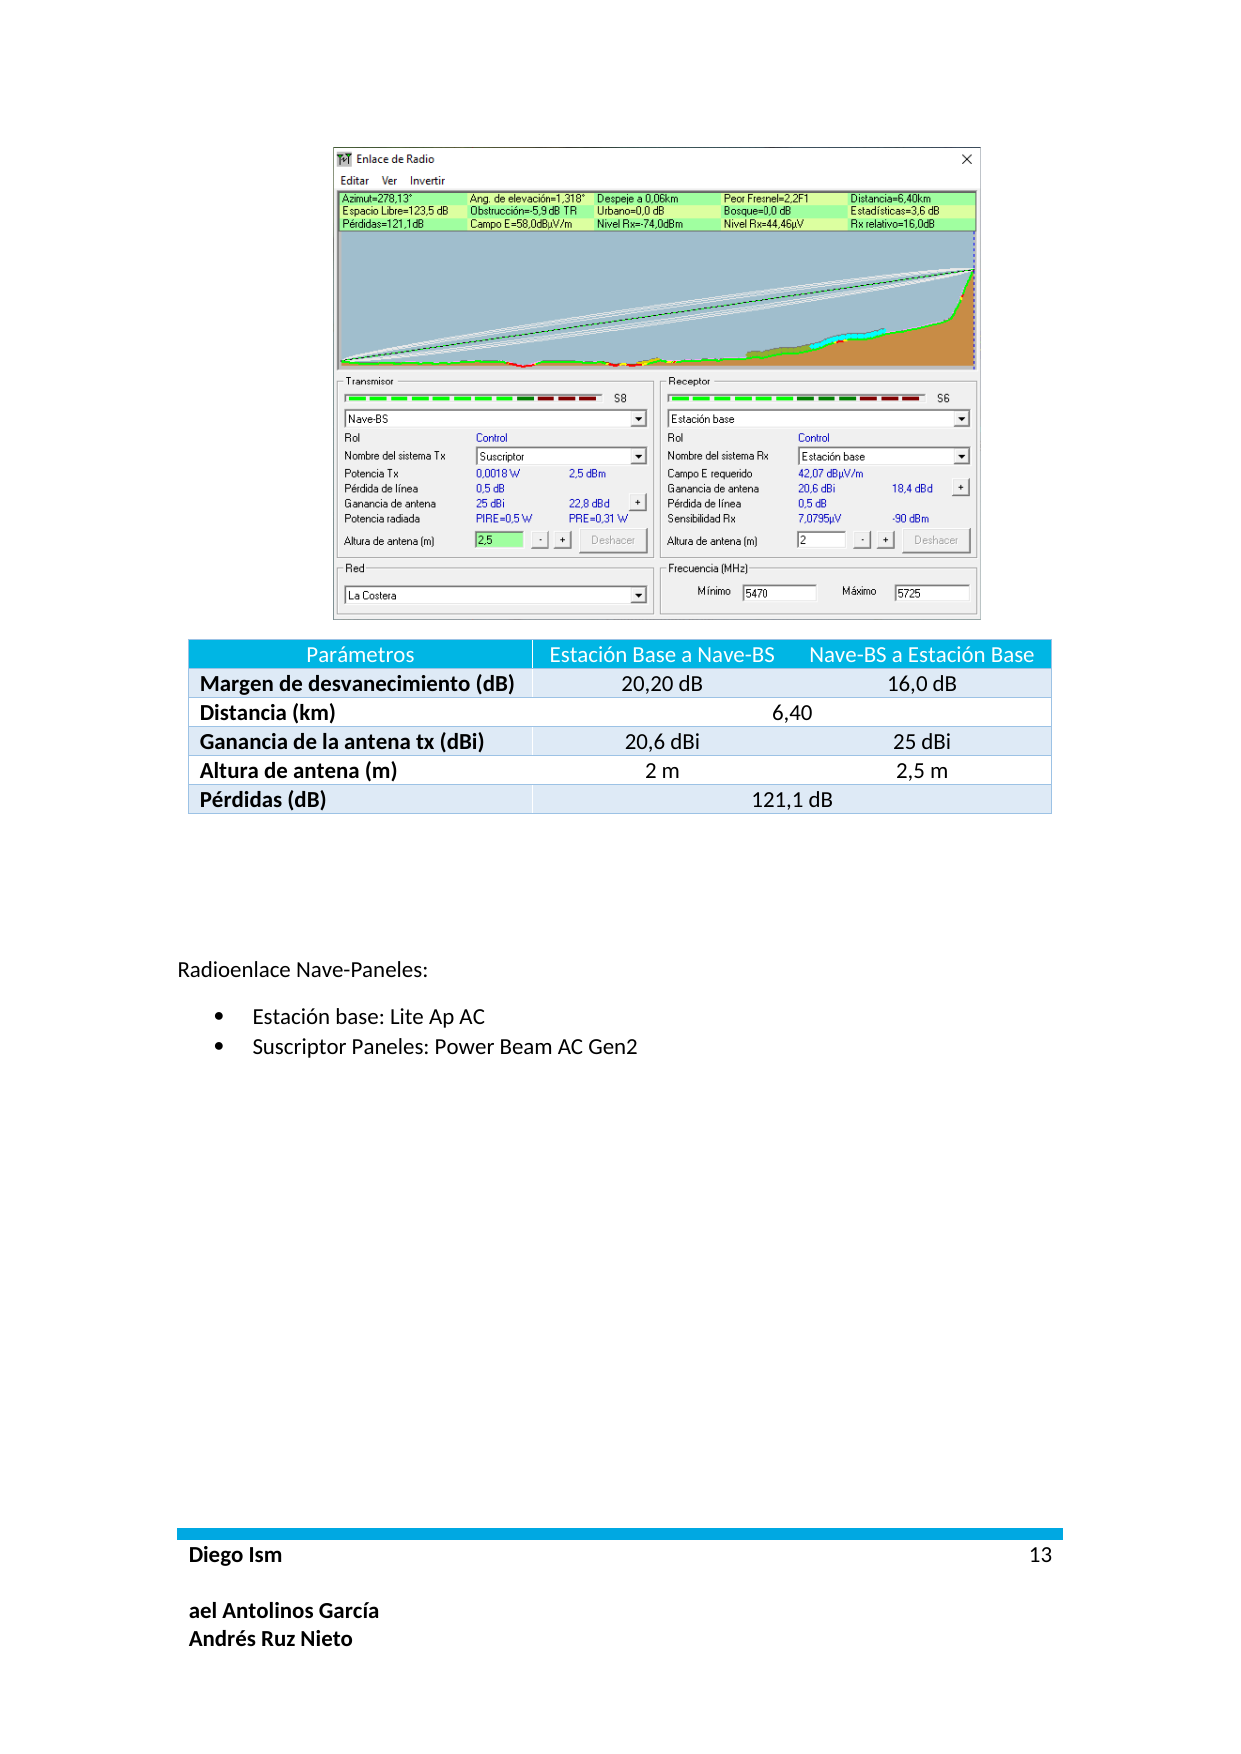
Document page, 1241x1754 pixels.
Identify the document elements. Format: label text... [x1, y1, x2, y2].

table_header Parámetros [189, 640, 532, 668]
table_cell 6,40 [533, 698, 1051, 726]
table_cell 20,6 dBi [533, 727, 792, 755]
table_cell Pérdidas (dB) [189, 785, 532, 813]
table_cell Ganancia de la antena tx (dBi) [189, 727, 532, 755]
list Estación base: Lite Ap AC [215, 1002, 1063, 1030]
table_cell 20,20 dB [533, 669, 792, 697]
table_cell 2 m [533, 756, 792, 784]
text Radioenlace Nave-Paneles: [177, 955, 1063, 983]
table_cell 121,1 dB [533, 785, 1051, 813]
table_cell Distancia (km) [189, 698, 532, 726]
list Suscriptor Paneles: Power Beam AC Gen2 [215, 1032, 1063, 1060]
table_cell Margen de desvanecimiento (dB) [189, 669, 532, 697]
table_header Nave-BS a Estación Base [792, 640, 1051, 668]
table_cell 25 dBi [792, 727, 1051, 755]
table_cell 16,0 dB [792, 669, 1051, 697]
table_header Estación Base a Nave-BS [533, 640, 792, 668]
picture [333, 147, 981, 620]
table_cell 2,5 m [792, 756, 1051, 784]
table_cell Altura de antena (m) [189, 756, 532, 784]
